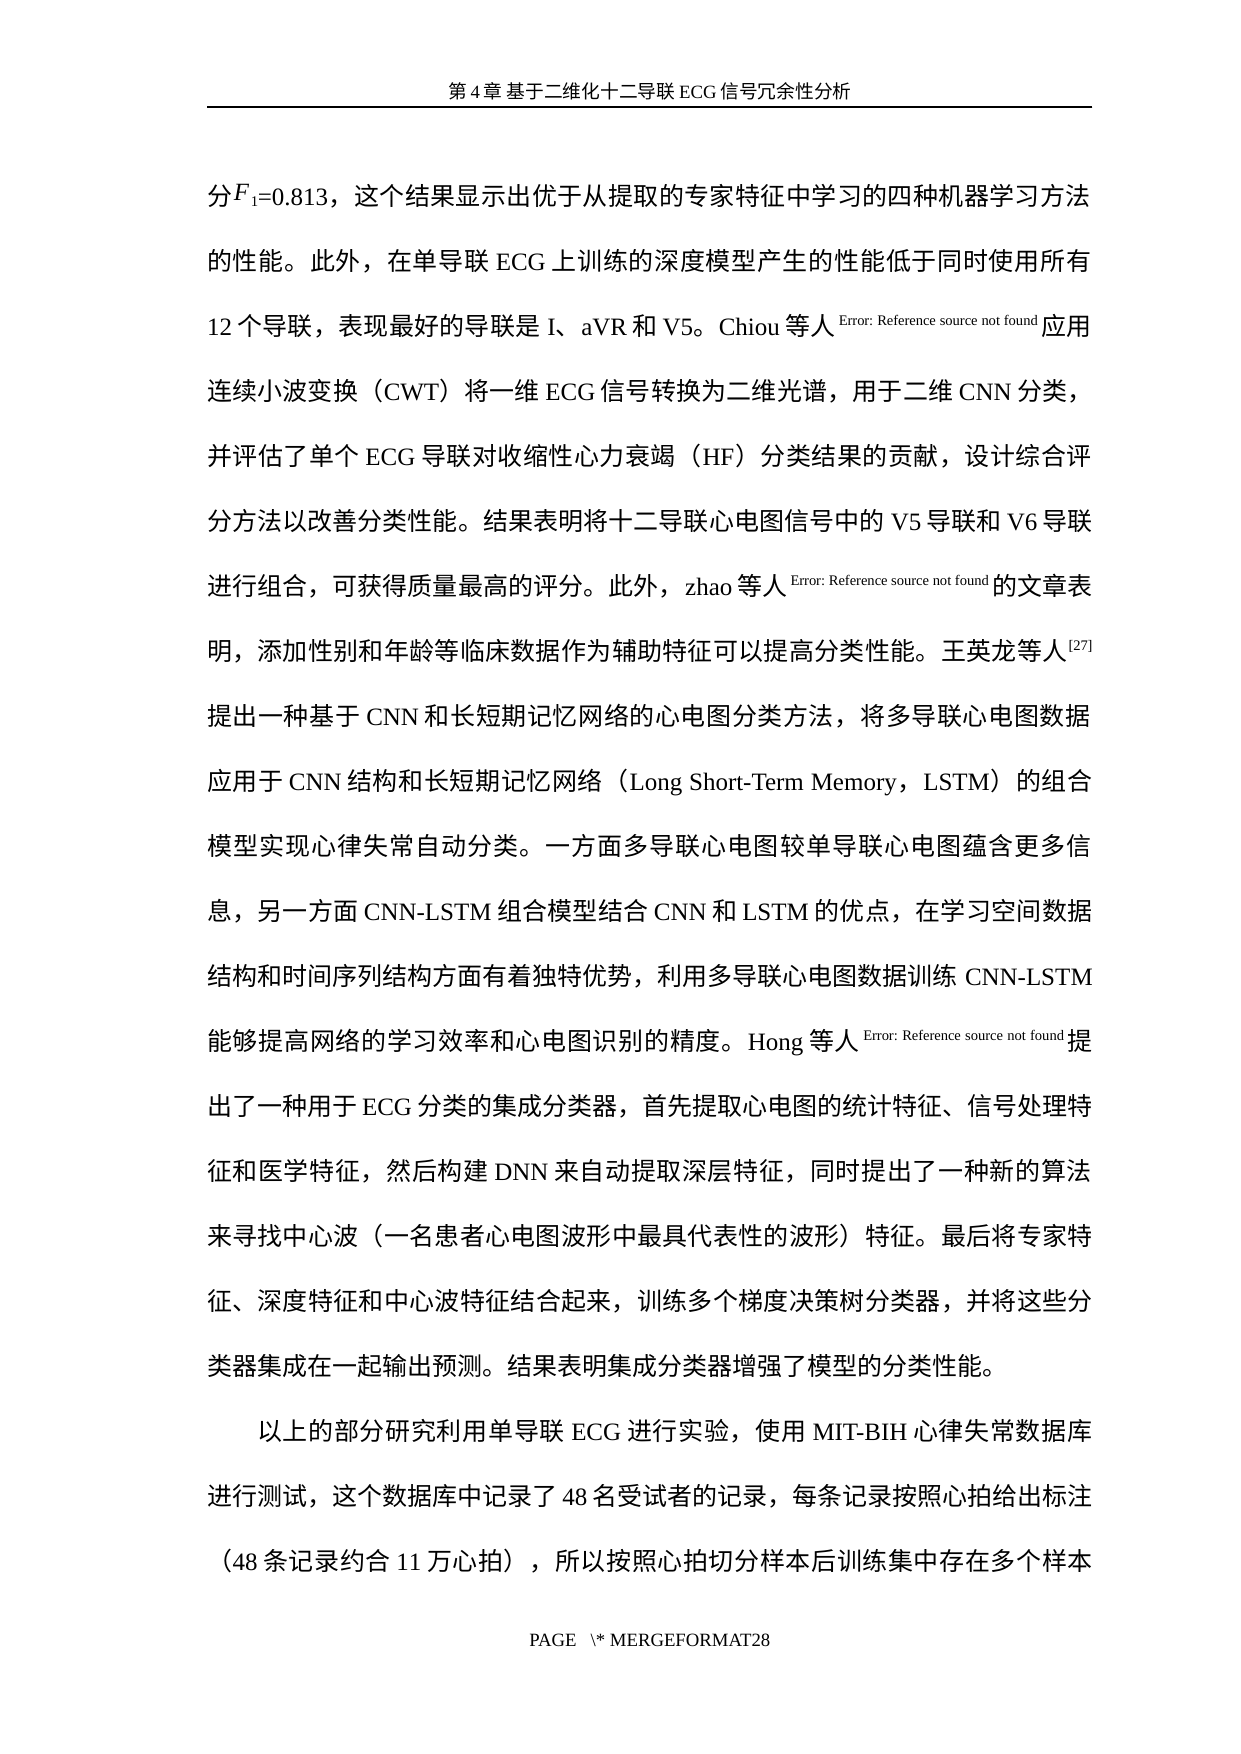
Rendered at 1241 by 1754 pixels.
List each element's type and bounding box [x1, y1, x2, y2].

text [207, 162, 1092, 1397]
text [207, 1397, 1092, 1592]
